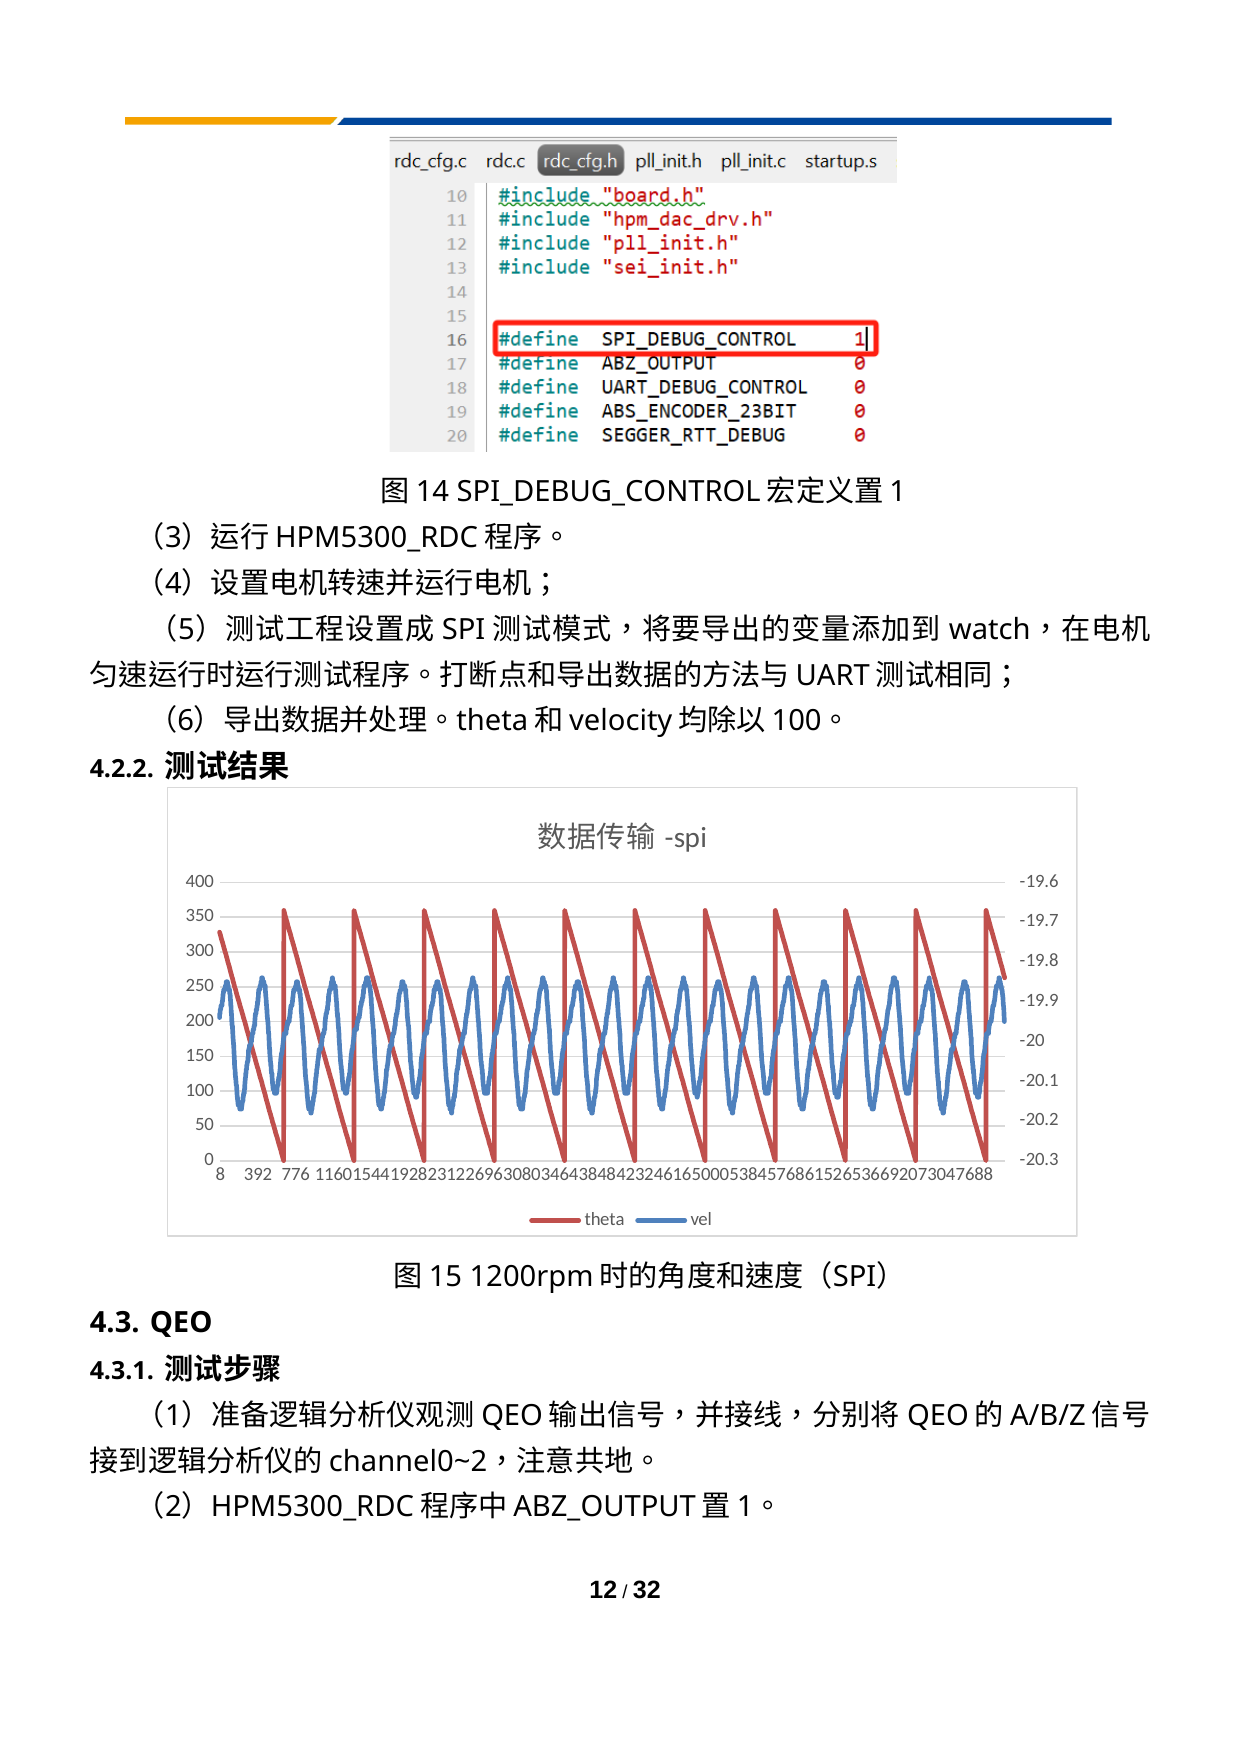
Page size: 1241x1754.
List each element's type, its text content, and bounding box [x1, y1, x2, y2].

picture [125, 117, 1112, 125]
text （2）HPM5300_RDC程序中ABZ_OUTPUT置1。 [89, 1480, 1151, 1526]
text （3）运行HPM5300_RDC程序。 [89, 511, 1151, 557]
subtitle 测试结果 [89, 741, 1155, 787]
text （5）测试工程设置成SPI测试模式，将要导出的变量添加到watch，在电机匀速运行时运行测试程序。打断点和导出数据的方法与UART测试相同； [89, 602, 1151, 694]
subtitle QEO [89, 1296, 1155, 1342]
text 图14 SPI_DEBUG_CONTROL宏定义置1 [89, 465, 1151, 511]
subtitle 测试步骤 [89, 1343, 1155, 1388]
text （1）准备逻辑分析仪观测QEO输出信号，并接线，分别将QEO的A/B/Z信号接到逻辑分析仪的channel0~2，注意共地。 [89, 1388, 1151, 1480]
picture [389, 135, 897, 452]
text （4）设置电机转速并运行电机； [89, 557, 1151, 602]
text （6）导出数据并处理。theta和velocity均除以100。 [89, 694, 1151, 740]
text 图15 1200rpm时的角度和速度（SPI） [89, 1250, 1151, 1296]
